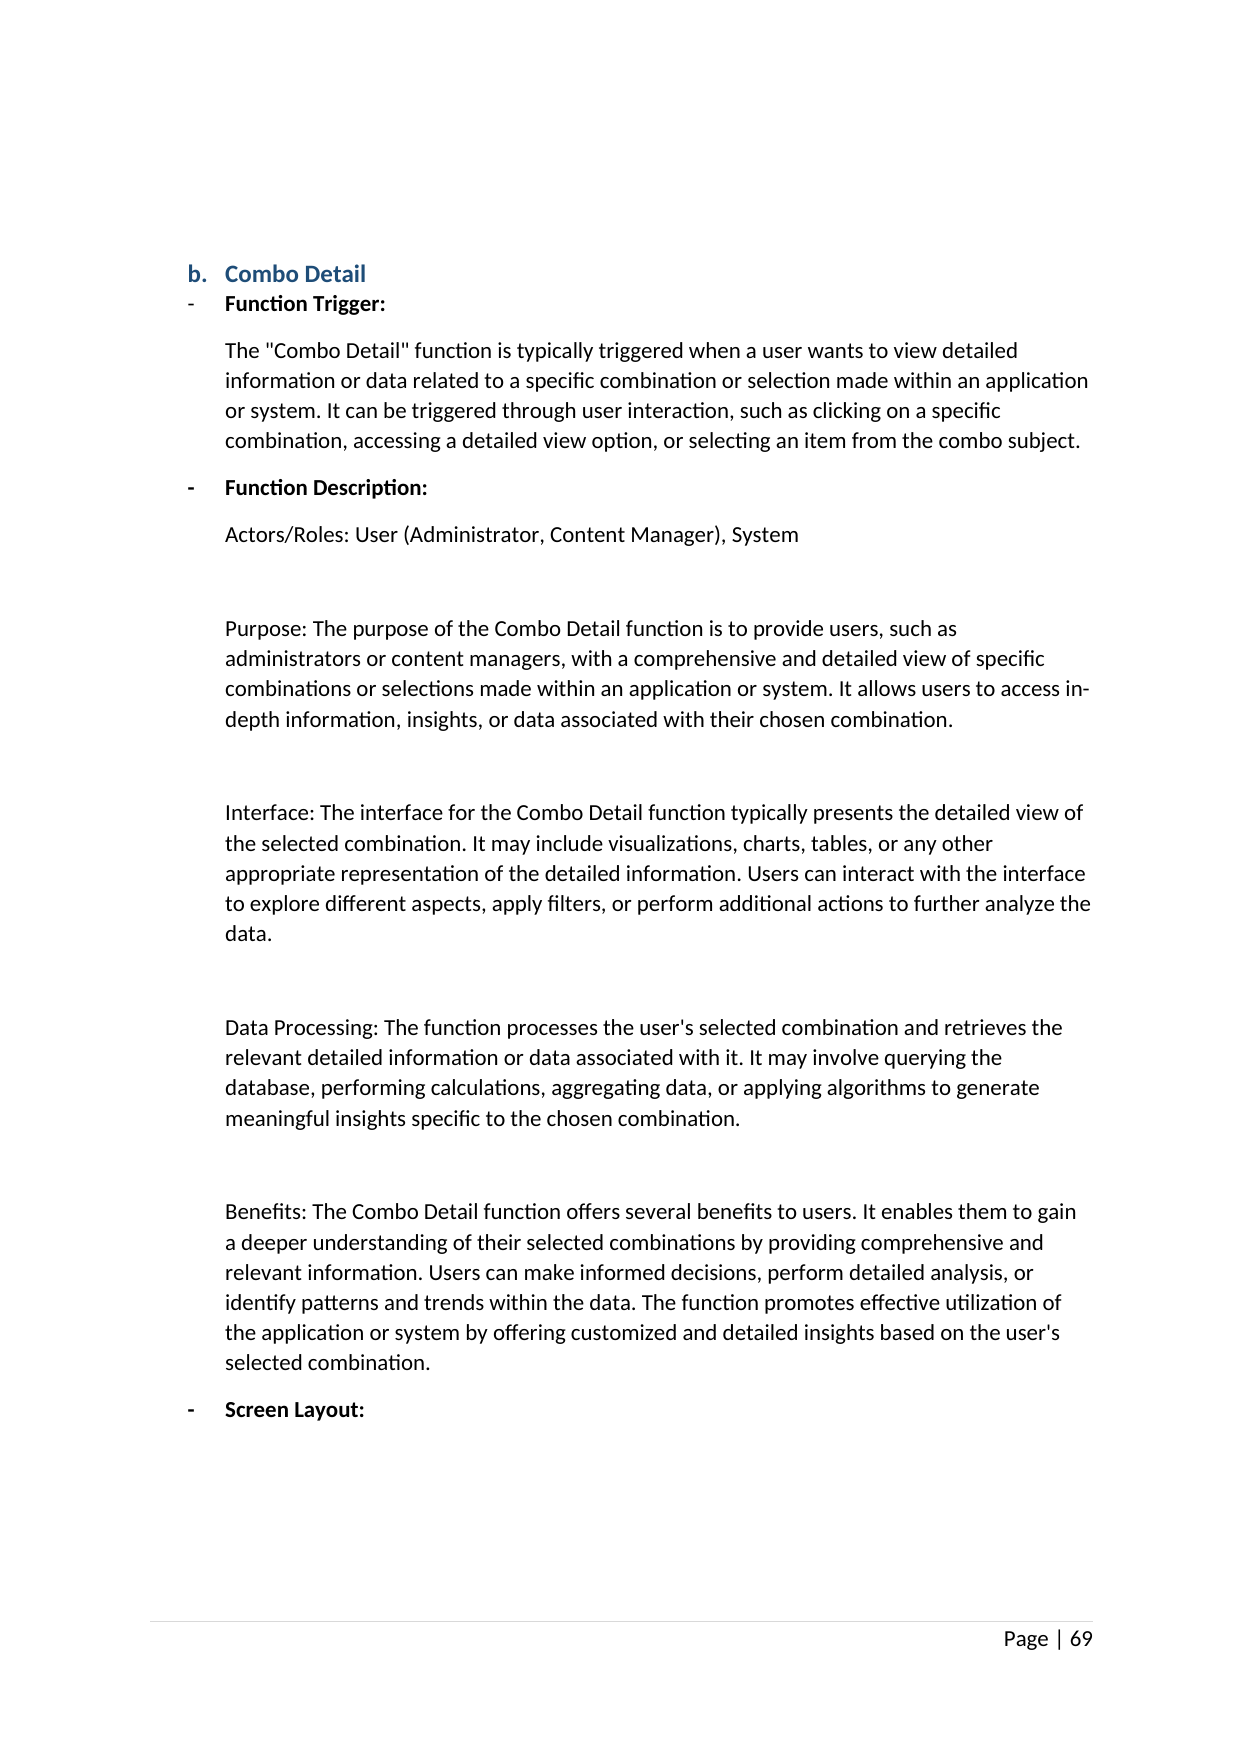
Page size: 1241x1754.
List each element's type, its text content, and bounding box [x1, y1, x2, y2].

text Interface: The interface for the Combo Detail function typically presents the detailed view of the selected combination. It may include visualizations, charts, tables, or any other appropriate representation of the detailed information. Users can interact with the interface to explore different aspects, apply filters, or perform additional actions to further analyze the data. [225, 798, 1093, 947]
text The "Combo Detail" function is typically triggered when a user wants to view detailed information or data related to a specific combination or selection made within an application or system. It can be triggered through user interaction, such as clicking on a specific combination, accessing a detailed view option, or selecting an item from the combo subject. [225, 336, 1093, 454]
subtitle Combo Detail [187, 258, 1093, 289]
list Screen Layout: [187, 1395, 1093, 1423]
list Function Description: [187, 473, 1093, 501]
text Data Processing: The function processes the user's selected combination and retrieves the relevant detailed information or data associated with it. It may involve querying the database, performing calculations, aggregating data, or applying algorithms to generate meaningful insights specific to the chosen combination. [225, 1013, 1093, 1132]
text Actors/Roles: User (Administrator, Content Manager), System [225, 520, 1093, 548]
list Function Trigger: [187, 289, 1093, 317]
text Purpose: The purpose of the Combo Detail function is to provide users, such as administrators or content managers, with a comprehensive and detailed view of specific combinations or selections made within an application or system. It allows users to access in-depth information, insights, or data associated with their chosen combination. [225, 614, 1093, 733]
text Benefits: The Combo Detail function offers several benefits to users. It enables them to gain a deeper understanding of their selected combinations by providing comprehensive and relevant information. Users can make informed decisions, perform detailed analysis, or identify patterns and trends within the data. The function promotes effective utilization of the application or system by offering customized and detailed insights based on the user's selected combination. [225, 1197, 1093, 1376]
